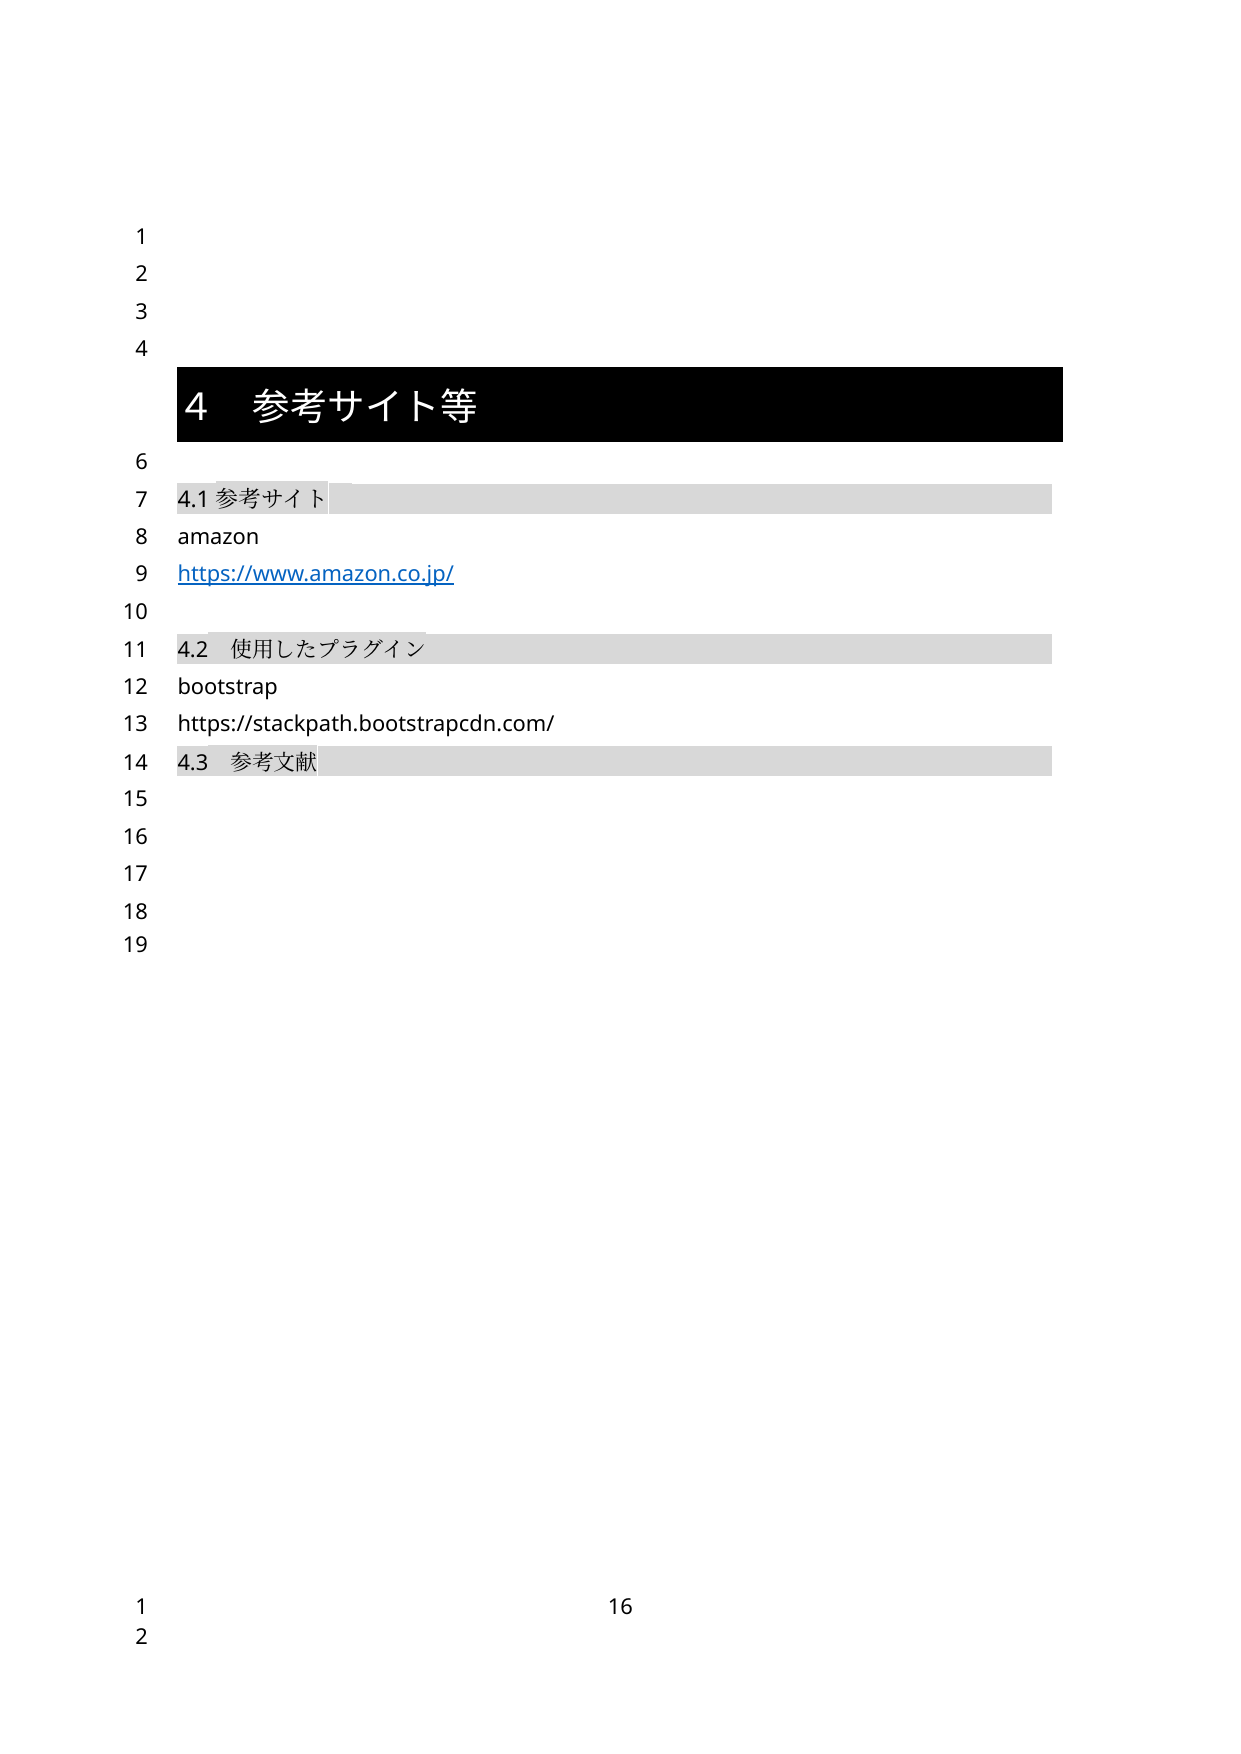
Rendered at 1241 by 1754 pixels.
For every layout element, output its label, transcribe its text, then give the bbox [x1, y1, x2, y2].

text bootstrap [177, 667, 1063, 704]
text amazon [177, 517, 1063, 554]
text 4.1 参考サイト [177, 479, 1063, 517]
text 4.2 使用したプラグイン [177, 629, 1063, 667]
text https://www.amazon.co.jp/ [177, 554, 1063, 592]
subtitle ４ 参考サイト等 [177, 367, 1063, 442]
text 4.3 参考文献 [177, 742, 1063, 779]
text https://stackpath.bootstrapcdn.com/ [177, 704, 1063, 742]
